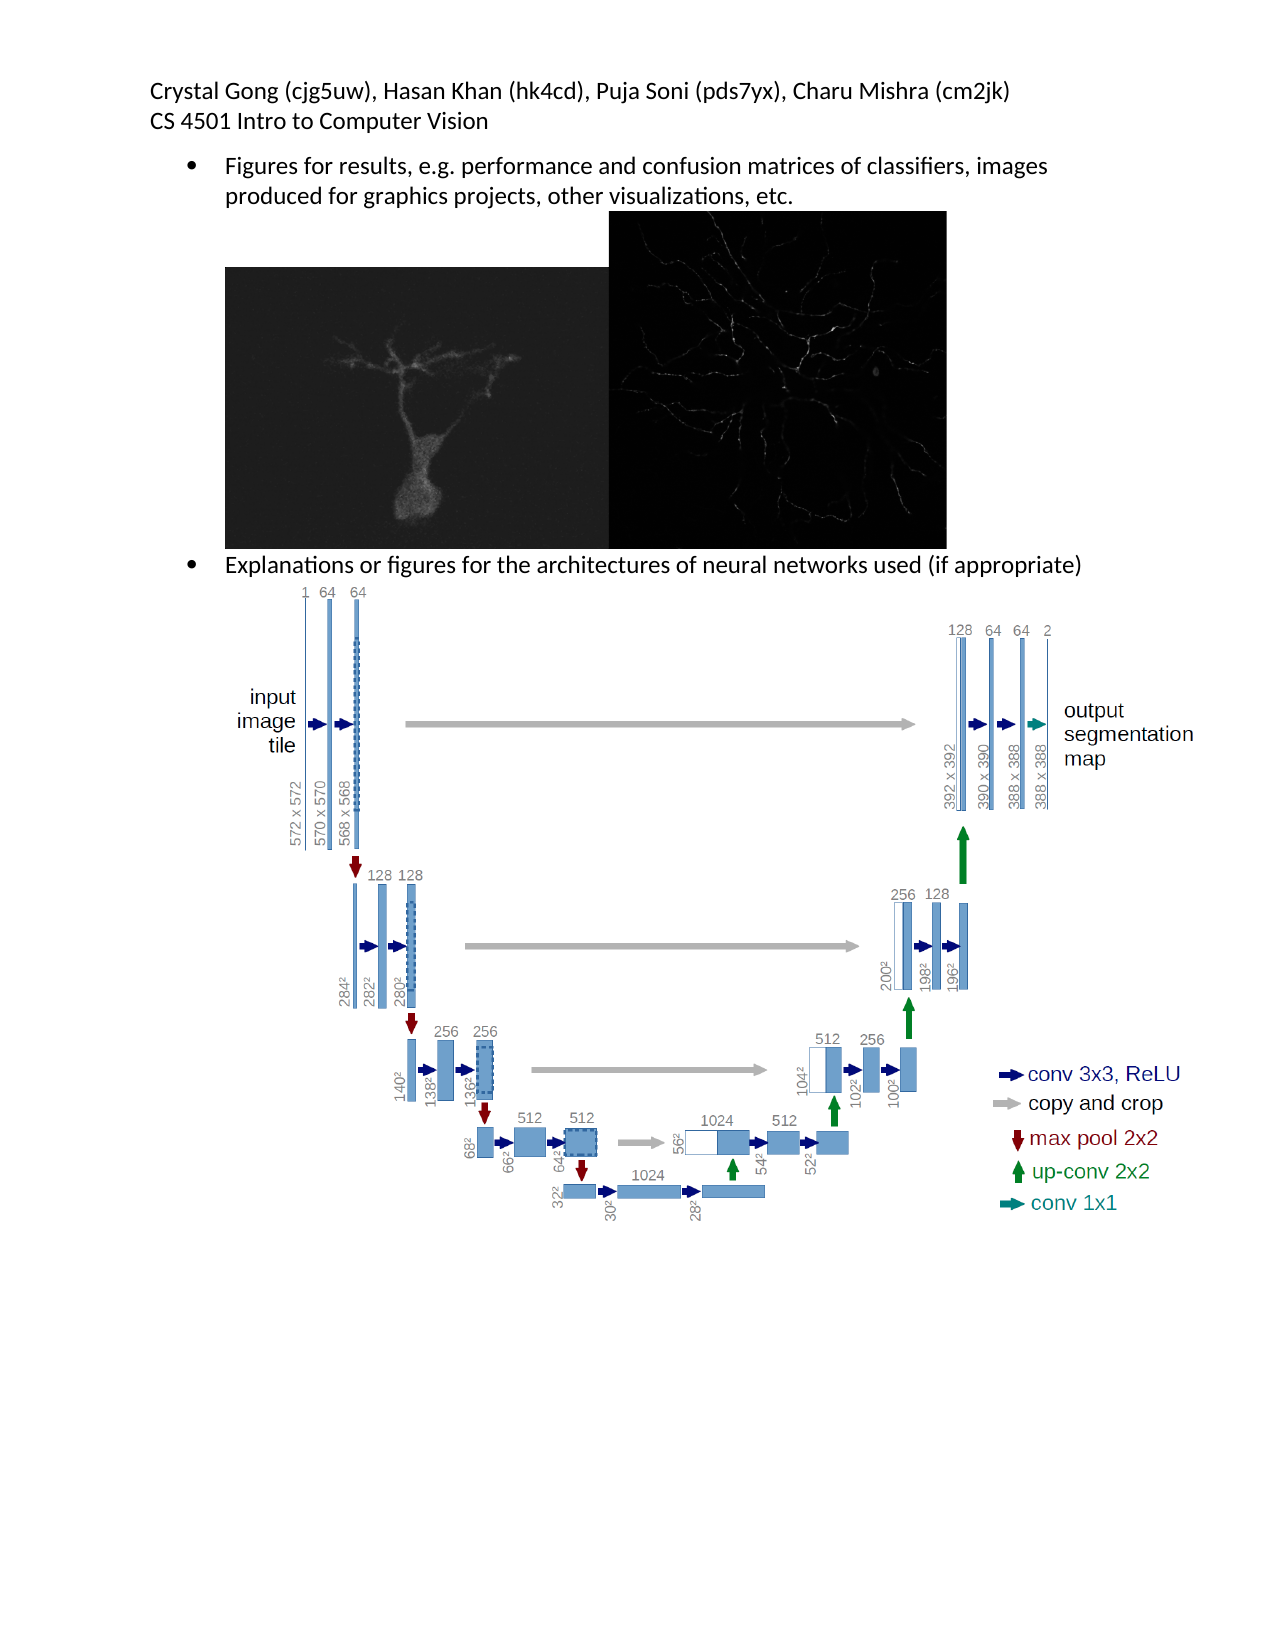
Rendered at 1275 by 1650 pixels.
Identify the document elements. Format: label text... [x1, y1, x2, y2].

list Figures for results, e.g. performance and confusion matrices of classifiers, images produced for graphics projects, other visualizations, etc. [187, 150, 1125, 211]
picture [225, 211, 947, 549]
list Explanations or figures for the architectures of neural networks used (if appropriate) [187, 549, 1125, 579]
picture [225, 579, 1200, 1229]
